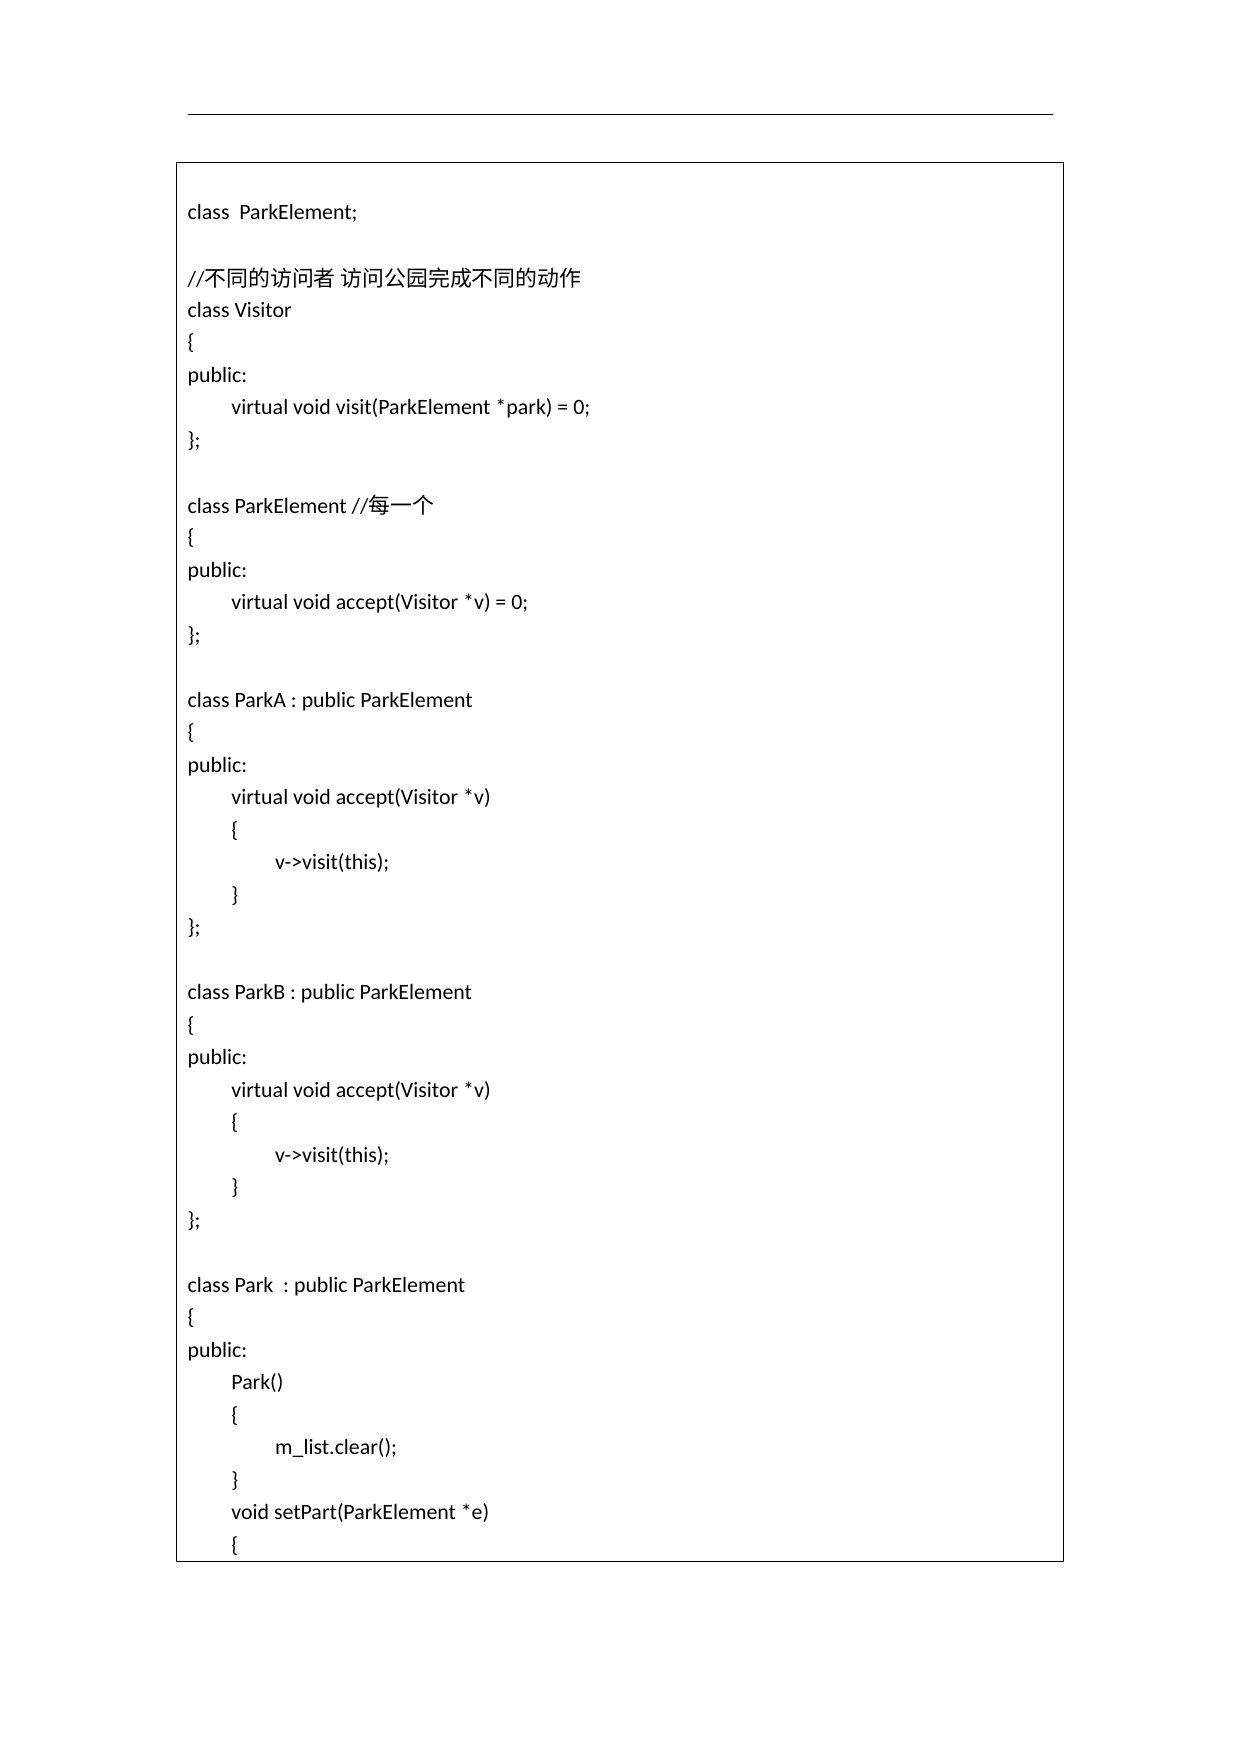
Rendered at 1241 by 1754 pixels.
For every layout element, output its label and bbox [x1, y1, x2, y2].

table_header [177, 163, 1063, 1561]
